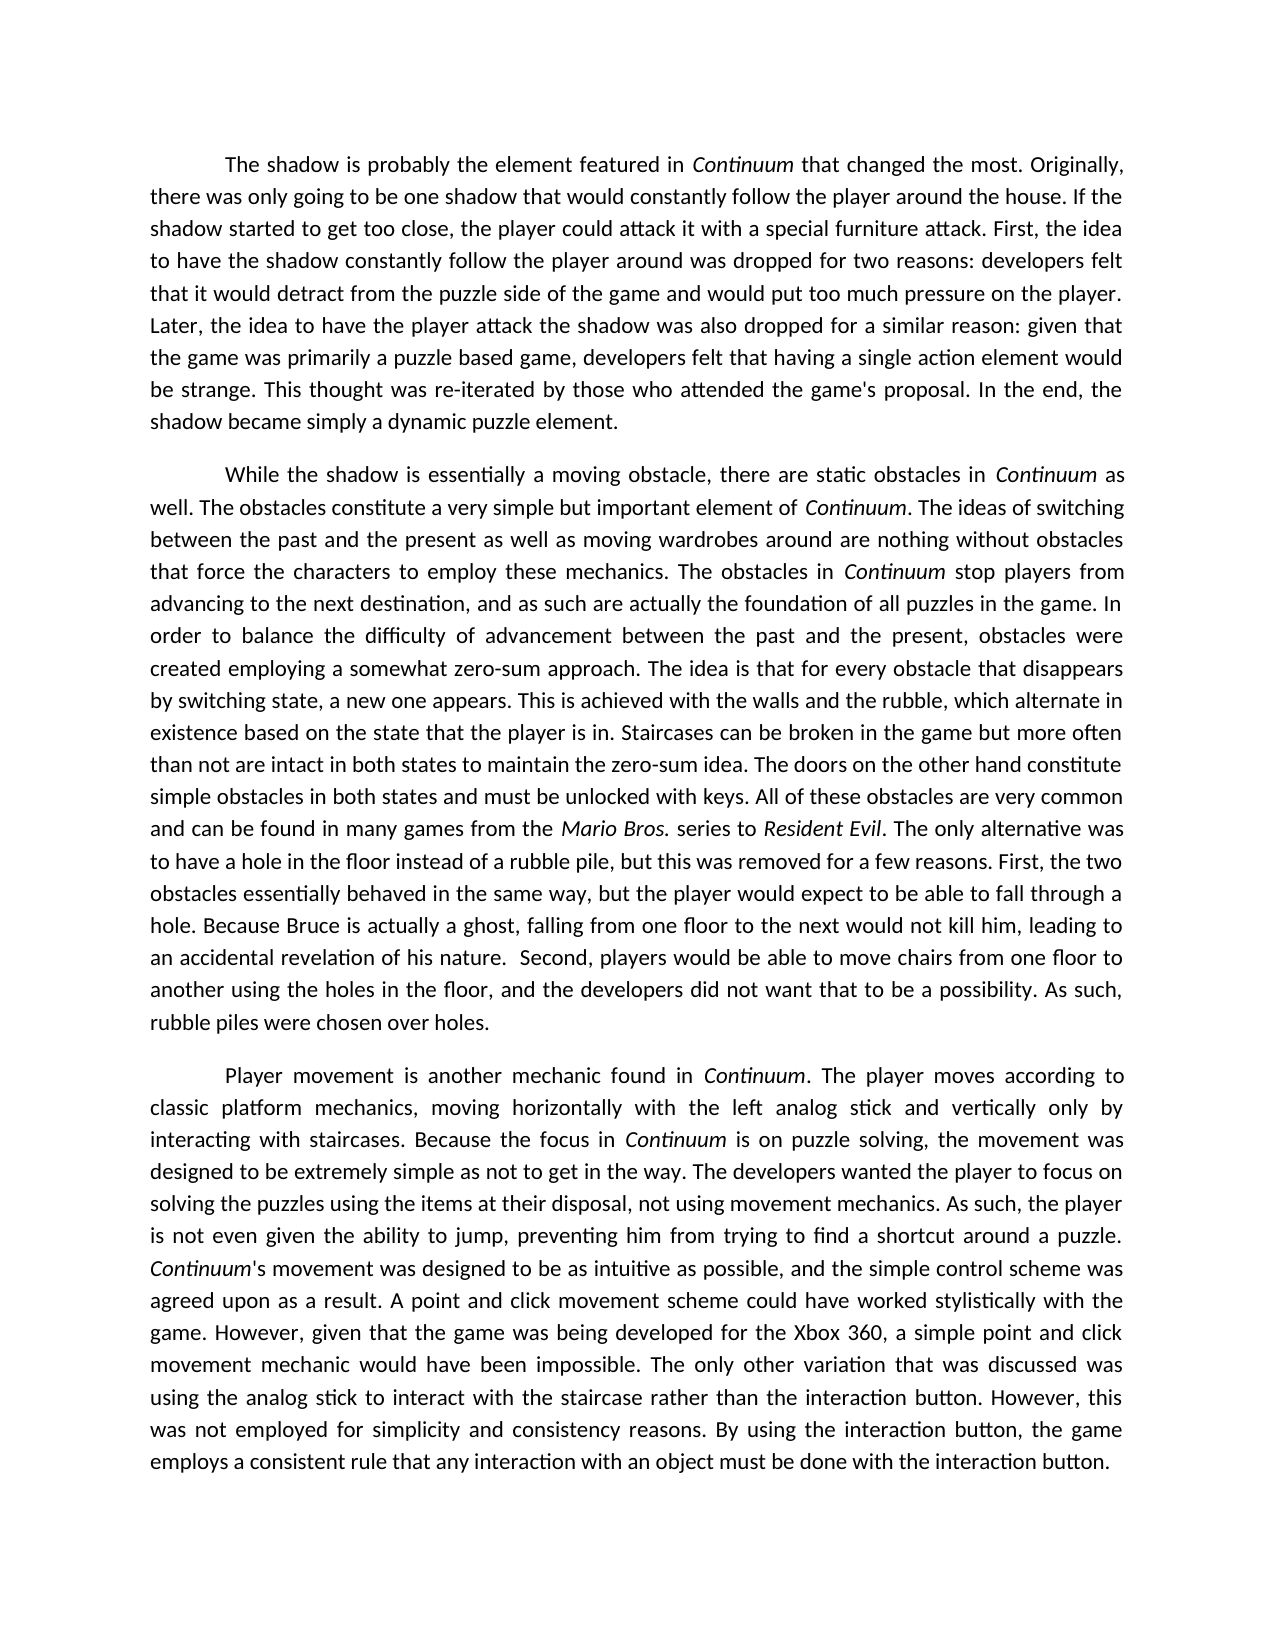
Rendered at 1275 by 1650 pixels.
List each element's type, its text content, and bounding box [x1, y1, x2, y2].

text While the shadow is essentially a moving obstacle, there are static obstacles in Continuum as well. The obstacles constitute a very simple but important element of Continuum. The ideas of switching between the past and the present as well as moving wardrobes around are nothing without obstacles that force the characters to employ these mechanics. The obstacles in Continuum stop players from advancing to the next destination, and as such are actually the foundation of all puzzles in the game. In order to balance the difficulty of advancement between the past and the present, obstacles were created employing a somewhat zero-sum approach. The idea is that for every obstacle that disappears by switching state, a new one appears. This is achieved with the walls and the rubble, which alternate in existence based on the state that the player is in. Staircases can be broken in the game but more often than not are intact in both states to maintain the zero-sum idea. The doors on the other hand constitute simple obstacles in both states and must be unlocked with keys. All of these obstacles are very common and can be found in many games from the Mario Bros. series to Resident Evil. The only alternative was to have a hole in the floor instead of a rubble pile, but this was removed for a few reasons. First, the two obstacles essentially behaved in the same way, but the player would expect to be able to fall through a hole. Because Bruce is actually a ghost, falling from one floor to the next would not kill him, leading to an accidental revelation of his nature. Second, players would be able to move chairs from one floor to another using the holes in the floor, and the developers did not want that to be a possibility. As such, rubble piles were chosen over holes. [150, 461, 1125, 1036]
text Player movement is another mechanic found in Continuum. The player moves according to classic platform mechanics, moving horizontally with the left analog stick and vertically only by interacting with staircases. Because the focus in Continuum is on puzzle solving, the movement was designed to be extremely simple as not to get in the way. The developers wanted the player to focus on solving the puzzles using the items at their disposal, not using movement mechanics. As such, the player is not even given the ability to jump, preventing him from trying to find a shortcut around a puzzle. Continuum's movement was designed to be as intuitive as possible, and the simple control scheme was agreed upon as a result. A point and click movement scheme could have worked stylistically with the game. However, given that the game was being developed for the Xbox 360, a simple point and click movement mechanic would have been impossible. The only other variation that was discussed was using the analog stick to interact with the staircase rather than the interaction button. However, this was not employed for simplicity and consistency reasons. By using the interaction button, the game employs a consistent rule that any interaction with an object must be done with the interaction button. [150, 1061, 1125, 1475]
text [150, 150, 1125, 436]
